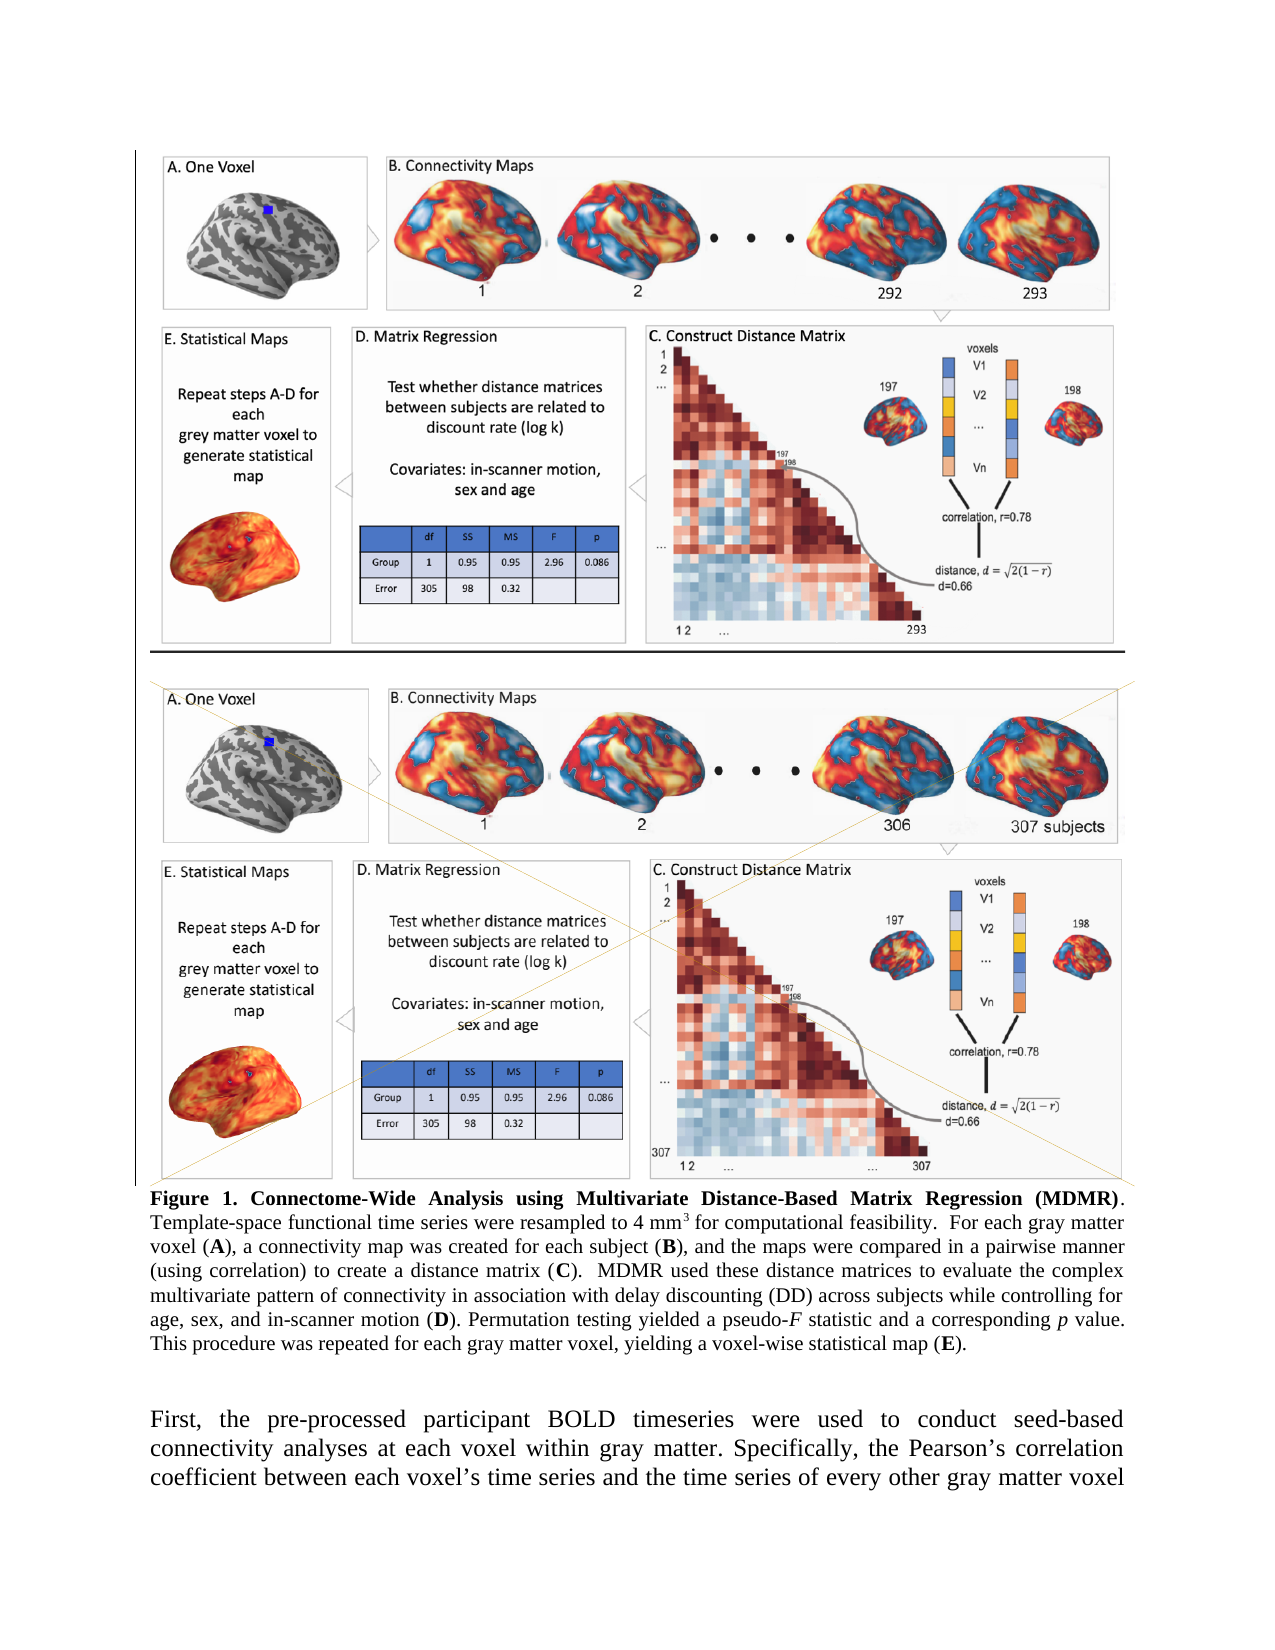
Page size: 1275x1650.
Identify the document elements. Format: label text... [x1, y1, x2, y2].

text Figure 1. Connectome-Wide Analysis using Multivariate Distance-Based Matrix Regression (MDMR). Template-space functional time series were resampled to 4 mm3 for computational feasibility. For each gray matter voxel (A), a connectivity map was created for each subject (B), and the maps were compared in a pairwise manner (using correlation) to create a distance matrix (C). MDMR used these distance matrices to evaluate the complex multivariate pattern of connectivity in association with delay discounting (DD) across subjects while controlling for age, sex, and in-scanner motion (D). Permutation testing yielded a pseudo-F statistic and a corresponding p value. This procedure was repeated for each gray matter voxel, yielding a voxel-wise statistical map (E). [150, 1187, 1125, 1355]
picture [150, 150, 1125, 653]
